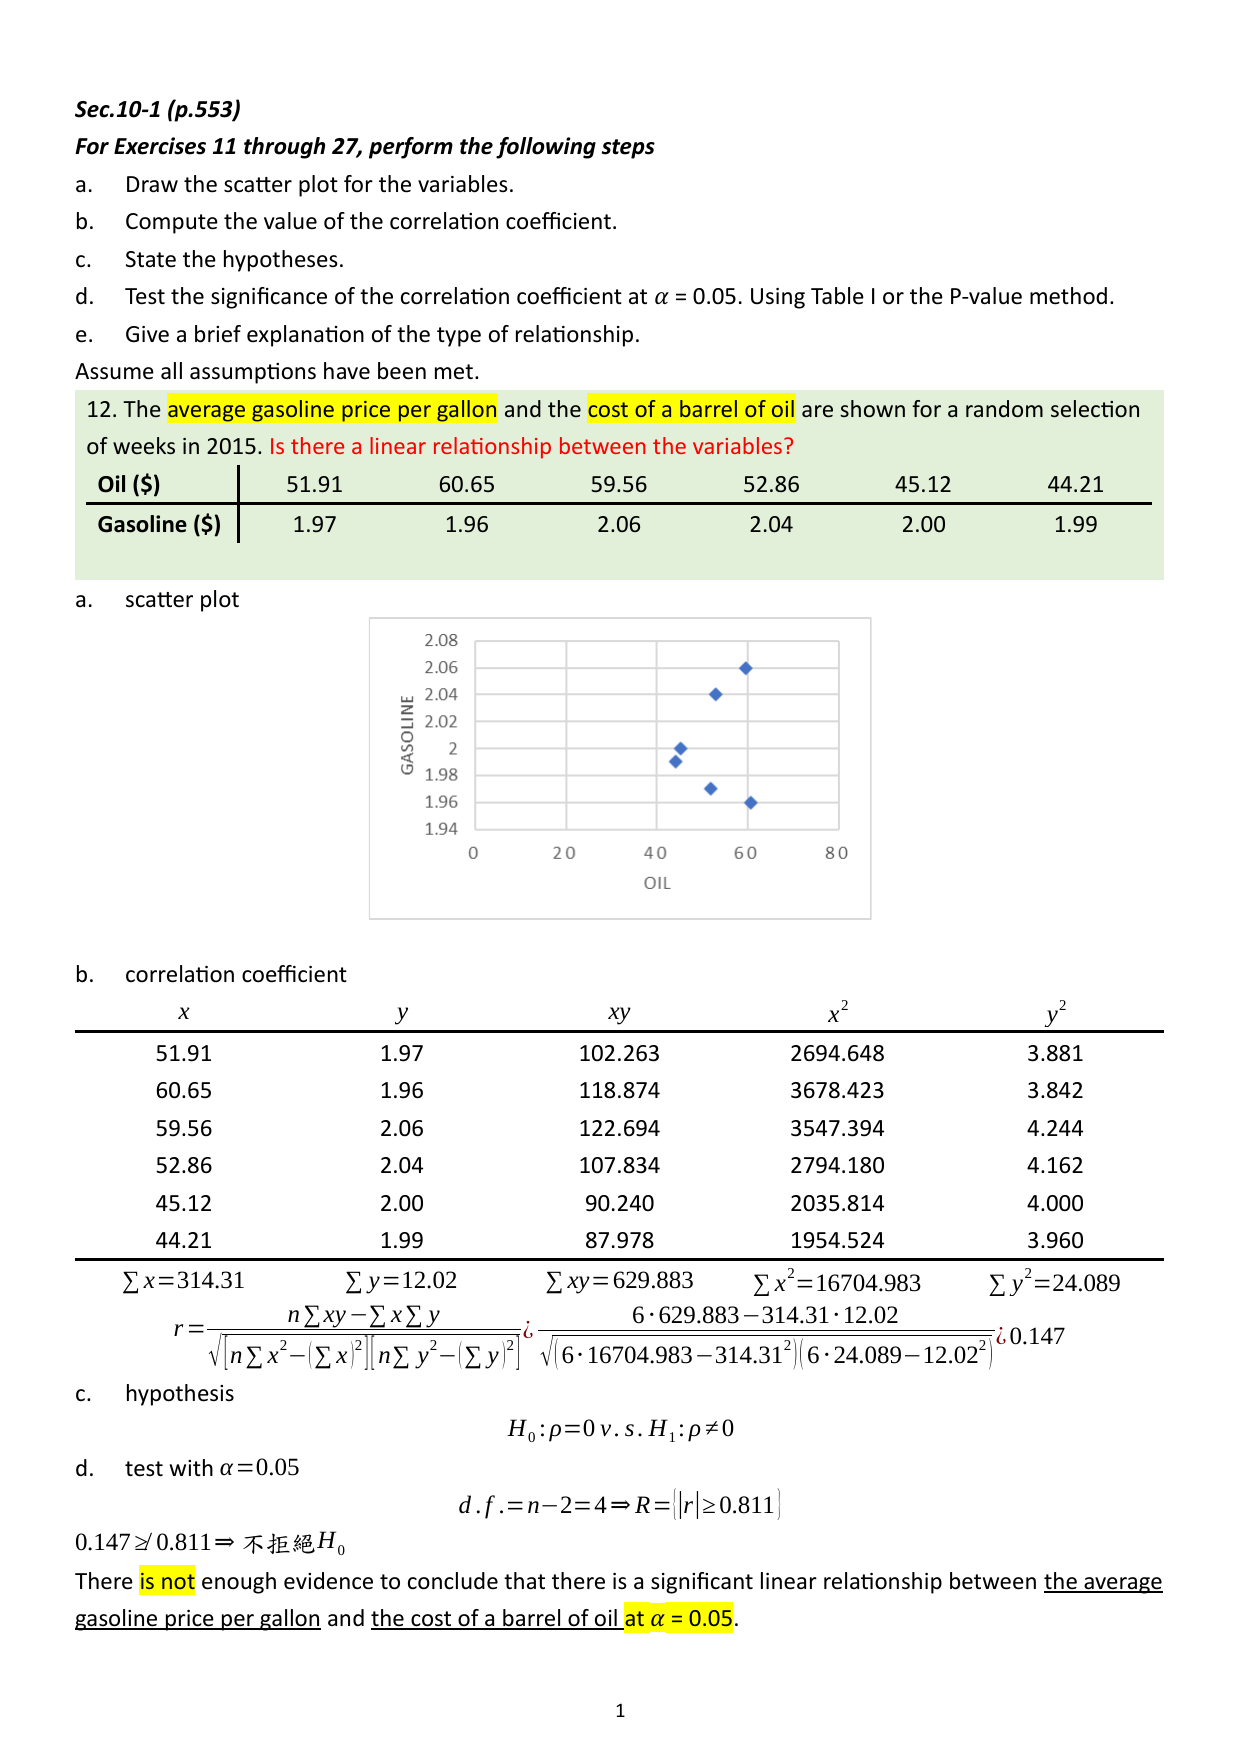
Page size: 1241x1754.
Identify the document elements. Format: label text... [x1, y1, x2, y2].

table_cell 44.21 [75, 1221, 293, 1258]
table_header [946, 993, 1164, 1030]
table_header 12. The average gasoline price per gallon and the cost of a barrel of oil are shown for a random selection of weeks in 2015. Is there a linear relationship between the variables? [75, 390, 1164, 580]
table_cell 1.97 [293, 1033, 511, 1071]
table_cell 3.960 [946, 1221, 1164, 1258]
table_header [511, 993, 728, 1030]
list Compute the value of the correlation coefficient. [75, 202, 1165, 239]
text Assume all assumptions have been met. [75, 352, 1165, 389]
table_cell 118.874 [511, 1071, 728, 1108]
table_cell 90.240 [511, 1183, 728, 1221]
table_cell 122.694 [511, 1108, 728, 1146]
list Give a brief explanation of the type of relationship. [75, 314, 1165, 352]
table_cell [729, 1261, 946, 1299]
table_cell 1.99 [293, 1221, 511, 1258]
table_cell 102.263 [511, 1033, 728, 1071]
list Draw the scatter plot for the variables. [75, 164, 1165, 202]
table_cell 52.86 [75, 1146, 293, 1183]
table_cell 2694.648 [729, 1033, 946, 1071]
table_cell 1954.524 [729, 1221, 946, 1258]
table_cell 87.978 [511, 1221, 728, 1258]
table_cell 3.881 [946, 1033, 1164, 1071]
text Sec.10-1 (p.553) [75, 89, 1165, 127]
text There is not enough evidence to conclude that there is a significant linear relationship between the average gasoline price per gallon and the cost of a barrel of oil at 𝛼 = 0.05. [75, 1561, 1165, 1636]
table_cell 45.12 [75, 1183, 293, 1221]
table_cell 3678.423 [729, 1071, 946, 1108]
table_cell 4.000 [946, 1183, 1164, 1221]
table_cell 2035.814 [729, 1183, 946, 1221]
table_cell 4.244 [946, 1108, 1164, 1146]
table_cell 107.834 [511, 1146, 728, 1183]
table_cell [511, 1261, 728, 1299]
text 不拒絕 [75, 1524, 1165, 1561]
picture [368, 617, 872, 920]
list correlation coefficient [75, 955, 1165, 993]
table_cell [293, 1261, 511, 1299]
table_cell 3547.394 [729, 1108, 946, 1146]
text For Exercises 11 through 27, perform the following steps [75, 127, 1165, 164]
table_cell 1.96 [293, 1071, 511, 1108]
table_cell 2.00 [293, 1183, 511, 1221]
table_cell 4.162 [946, 1146, 1164, 1183]
table_cell 60.65 [75, 1071, 293, 1108]
list Test the significance of the correlation coefficient at 𝛼 = 0.05. Using Table I or the P-value method. [75, 277, 1165, 314]
table_cell [946, 1261, 1164, 1299]
table_cell 59.56 [75, 1108, 293, 1146]
table_cell 2.04 [293, 1146, 511, 1183]
list State the hypotheses. [75, 239, 1165, 277]
table_cell 51.91 [75, 1033, 293, 1071]
table_cell 2.06 [293, 1108, 511, 1146]
list test with [75, 1449, 1165, 1486]
table_cell 3.842 [946, 1071, 1164, 1108]
table_cell [75, 1261, 293, 1299]
table_cell 2794.180 [729, 1146, 946, 1183]
table_header [75, 993, 293, 1030]
list scatter plot [75, 580, 1165, 618]
table_header [293, 993, 511, 1030]
list hypothesis [75, 1374, 1165, 1411]
table_header [729, 993, 946, 1030]
